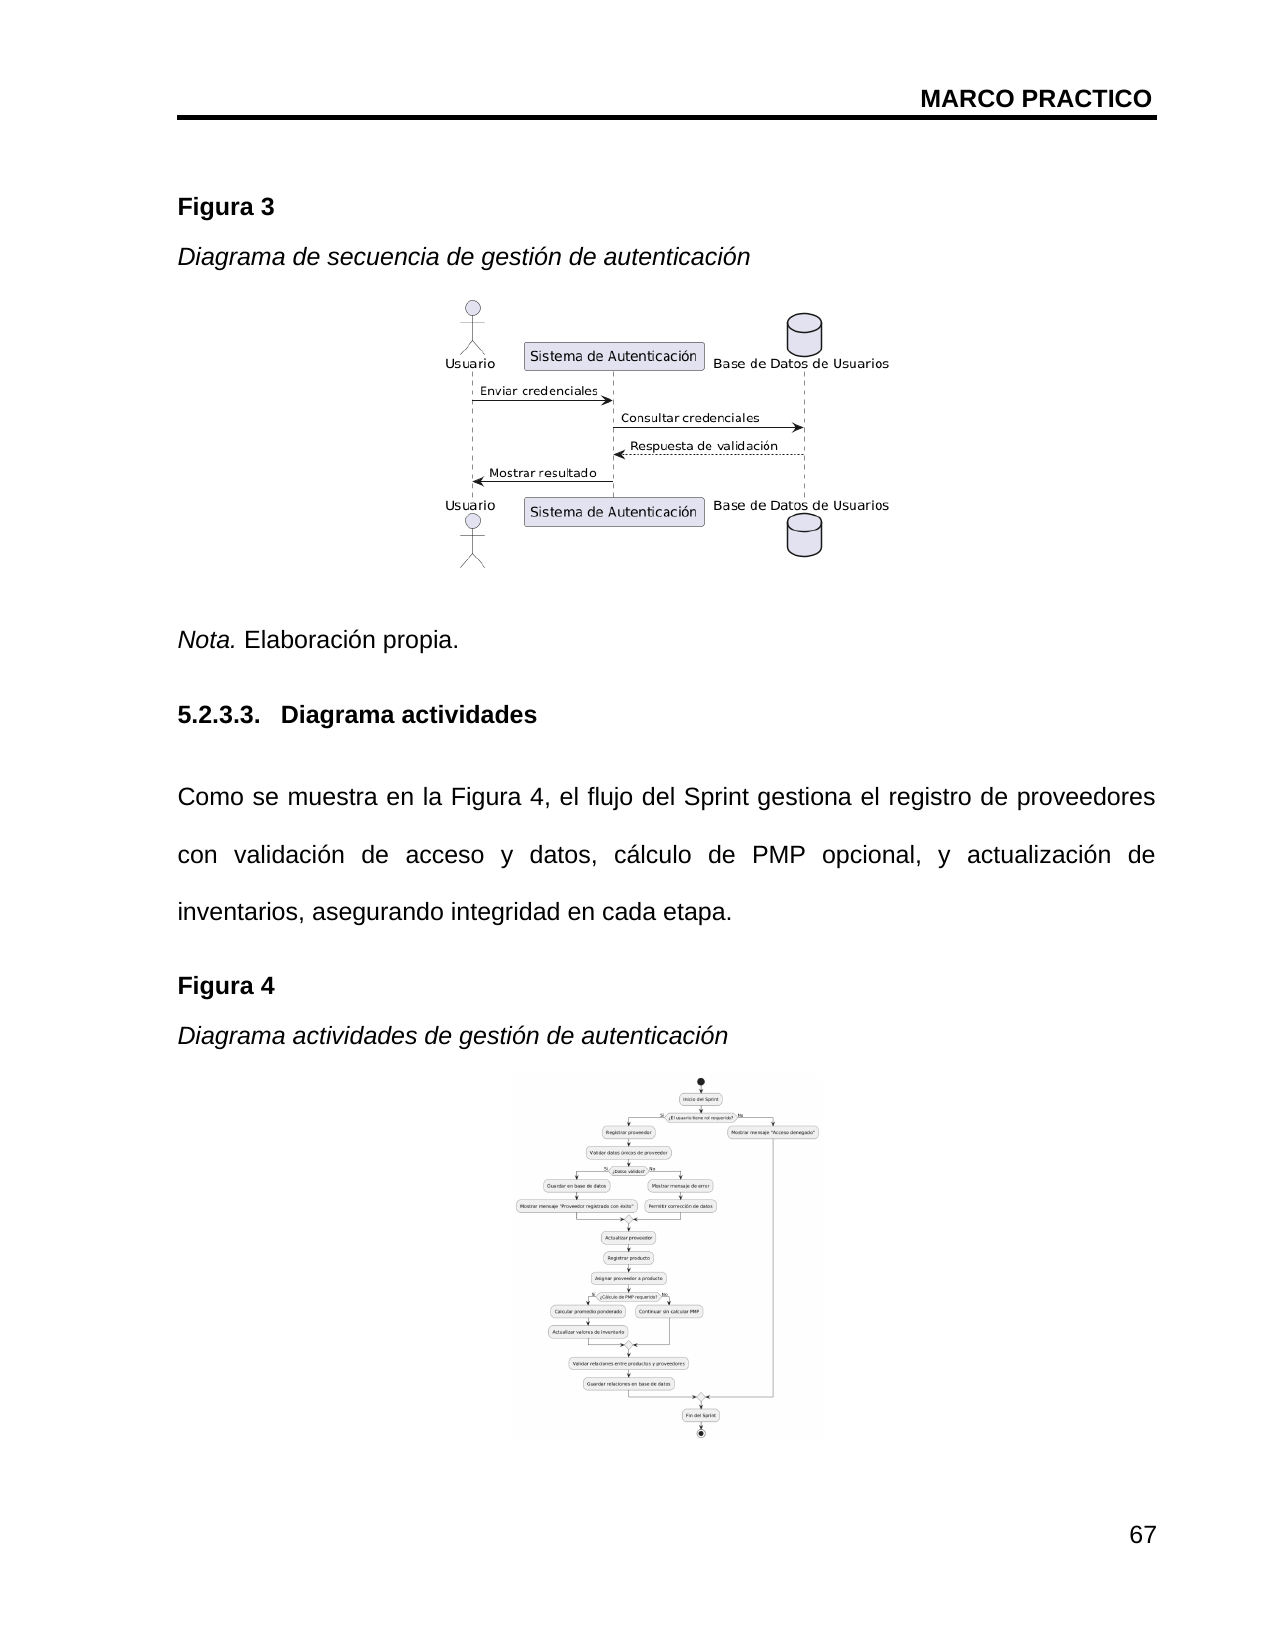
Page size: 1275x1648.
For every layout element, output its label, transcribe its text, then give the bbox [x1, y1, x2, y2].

picture [441, 295, 894, 572]
text Diagrama de secuencia de gestión de autenticación [177, 242, 1157, 270]
text Nota. Elaboración propia. [177, 626, 1157, 654]
subtitle Diagrama actividades [177, 700, 1157, 728]
text Diagrama actividades de gestión de autenticación [177, 1021, 1157, 1050]
picture [512, 1074, 822, 1441]
text Como se muestra en la Figura 4, el flujo del Sprint gestiona el registro de proveedores con validación de acceso y datos, cálculo de PMP opcional, y actualización de inventarios, asegurando integridad en cada etapa. [177, 782, 1157, 926]
